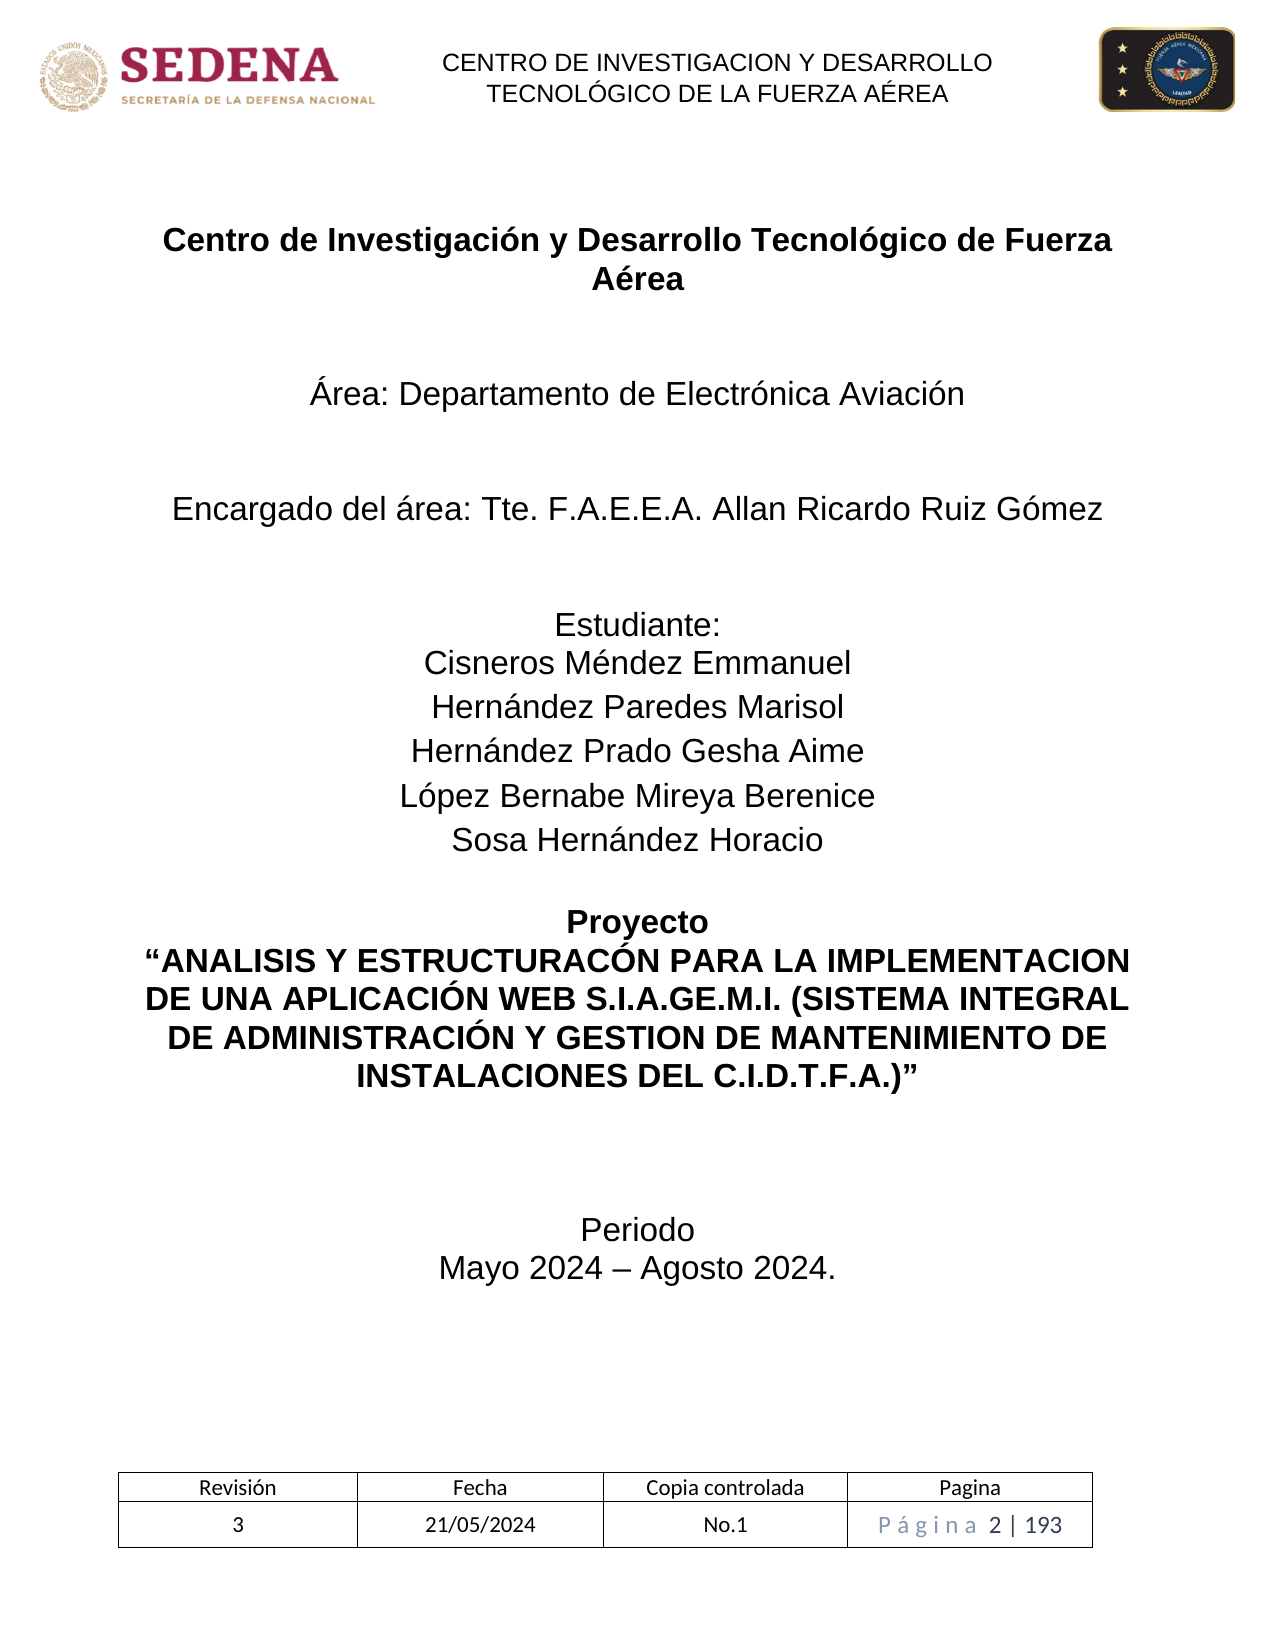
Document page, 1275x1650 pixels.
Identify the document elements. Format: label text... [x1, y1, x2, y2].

text Centro de Investigación y Desarrollo Tecnológico de Fuerza Aérea [118, 220, 1157, 297]
text López Bernabe Mireya Berenice [118, 776, 1157, 814]
text Encargado del área: Tte. F.A.E.E.A. Allan Ricardo Ruiz Gómez [118, 489, 1157, 528]
text Estudiante: [118, 605, 1157, 643]
text Sosa Hernández Horacio [118, 820, 1157, 858]
picture [39, 27, 1236, 112]
text Hernández Paredes Marisol [118, 687, 1157, 726]
text Hernández Prado Gesha Aime [118, 731, 1157, 770]
text Mayo 2024 – Agosto 2024. [118, 1248, 1157, 1287]
text Área: Departamento de Electrónica Aviación [118, 374, 1157, 412]
text Proyecto [118, 902, 1157, 941]
text Periodo [118, 1210, 1157, 1248]
text Cisneros Méndez Emmanuel [118, 643, 1157, 682]
text “ANALISIS Y ESTRUCTURACÓN PARA LA IMPLEMENTACION DE UNA APLICACIÓN WEB S.I.A.GE.M.I. (SISTEMA INTEGRAL DE ADMINISTRACIÓN Y GESTION DE MANTENIMIENTO DE INSTALACIONES DEL C.I.D.T.F.A.)” [118, 941, 1157, 1094]
